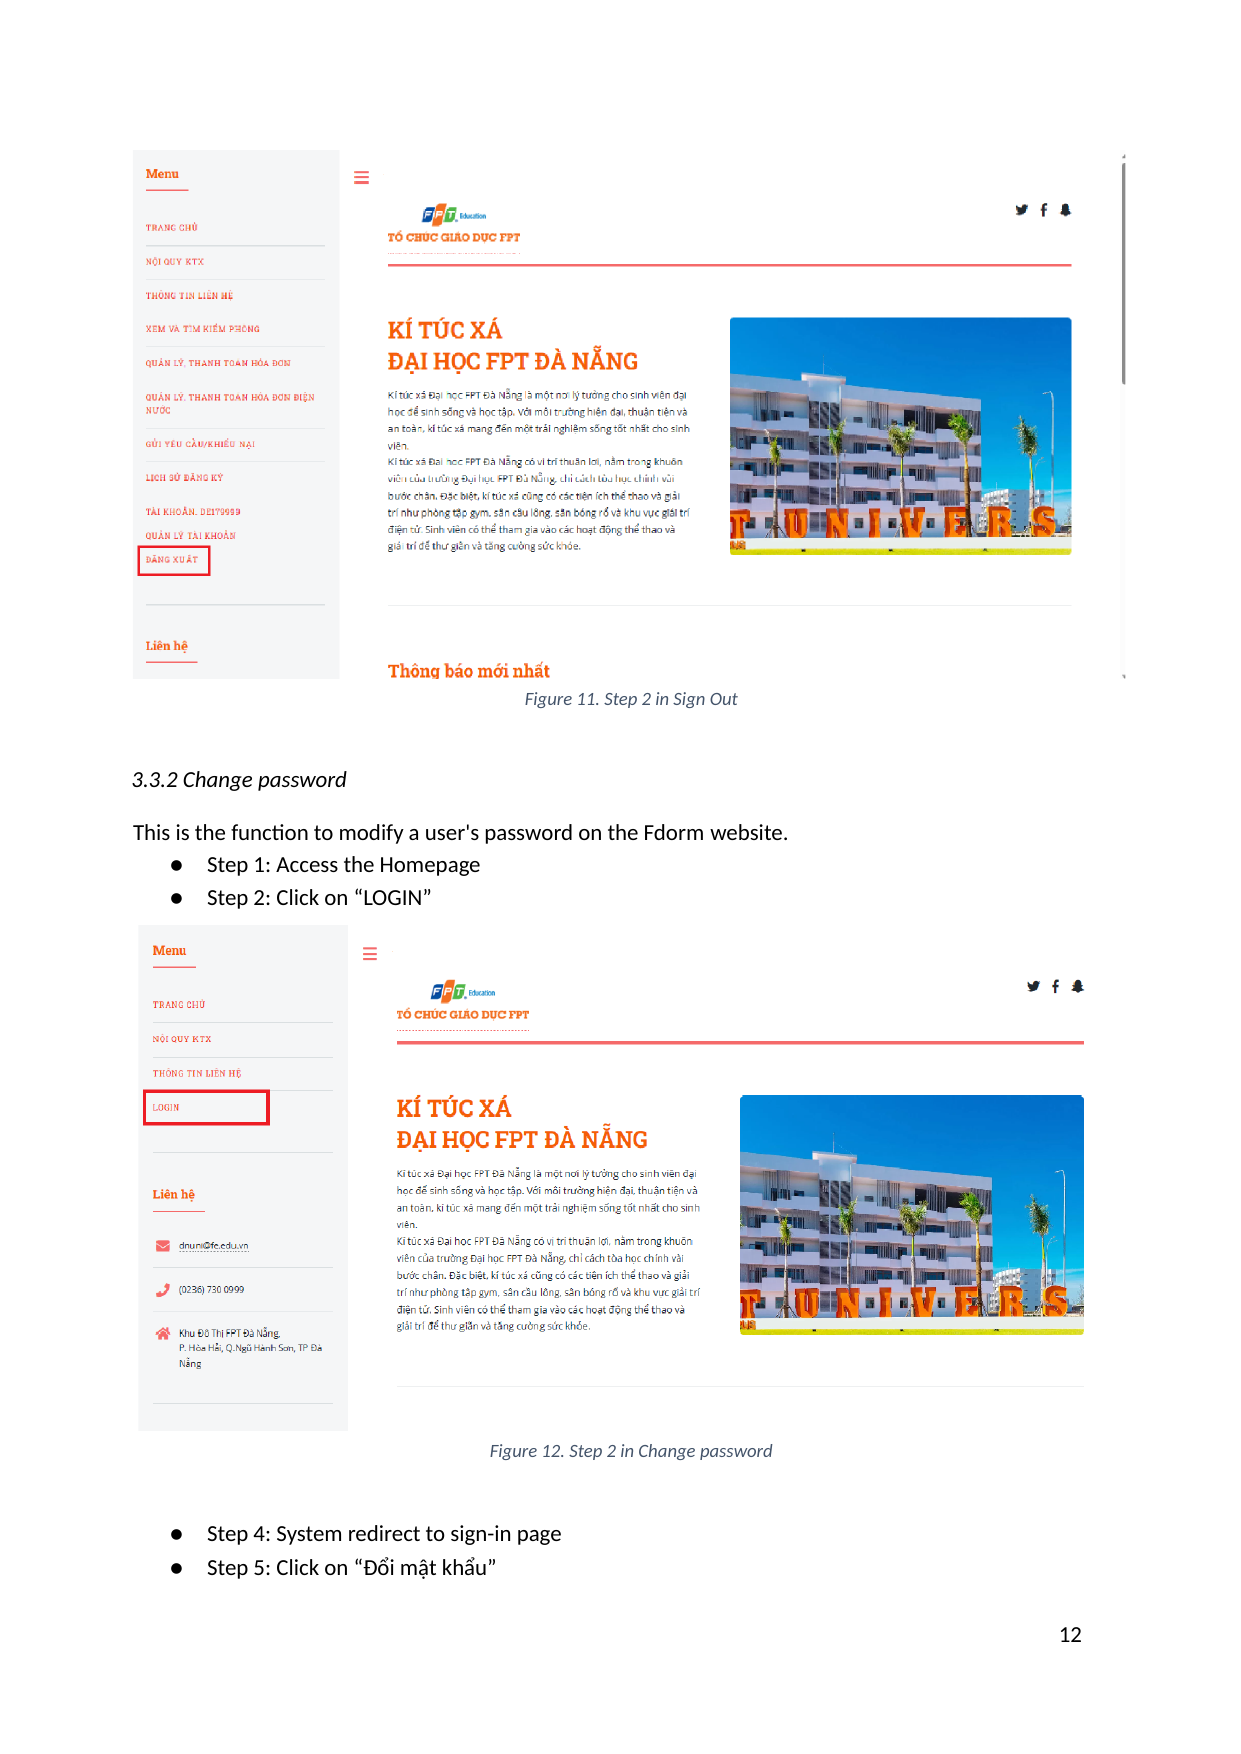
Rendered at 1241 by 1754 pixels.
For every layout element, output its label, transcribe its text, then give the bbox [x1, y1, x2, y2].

list Step 1: Access the Homepage [169, 850, 1099, 878]
picture [132, 150, 1126, 679]
text This is the function to modify a user's password on the Fdorm website. [133, 818, 1099, 847]
list Step 4: System redirect to sign-in page [169, 1519, 1099, 1547]
list Step 5: Click on “Đổi mật khẩu” [169, 1553, 1099, 1581]
list Step 2: Click on “LOGIN” [169, 883, 1099, 911]
picture [138, 925, 1131, 1431]
text 3.3.2 Change password [131, 766, 1131, 793]
